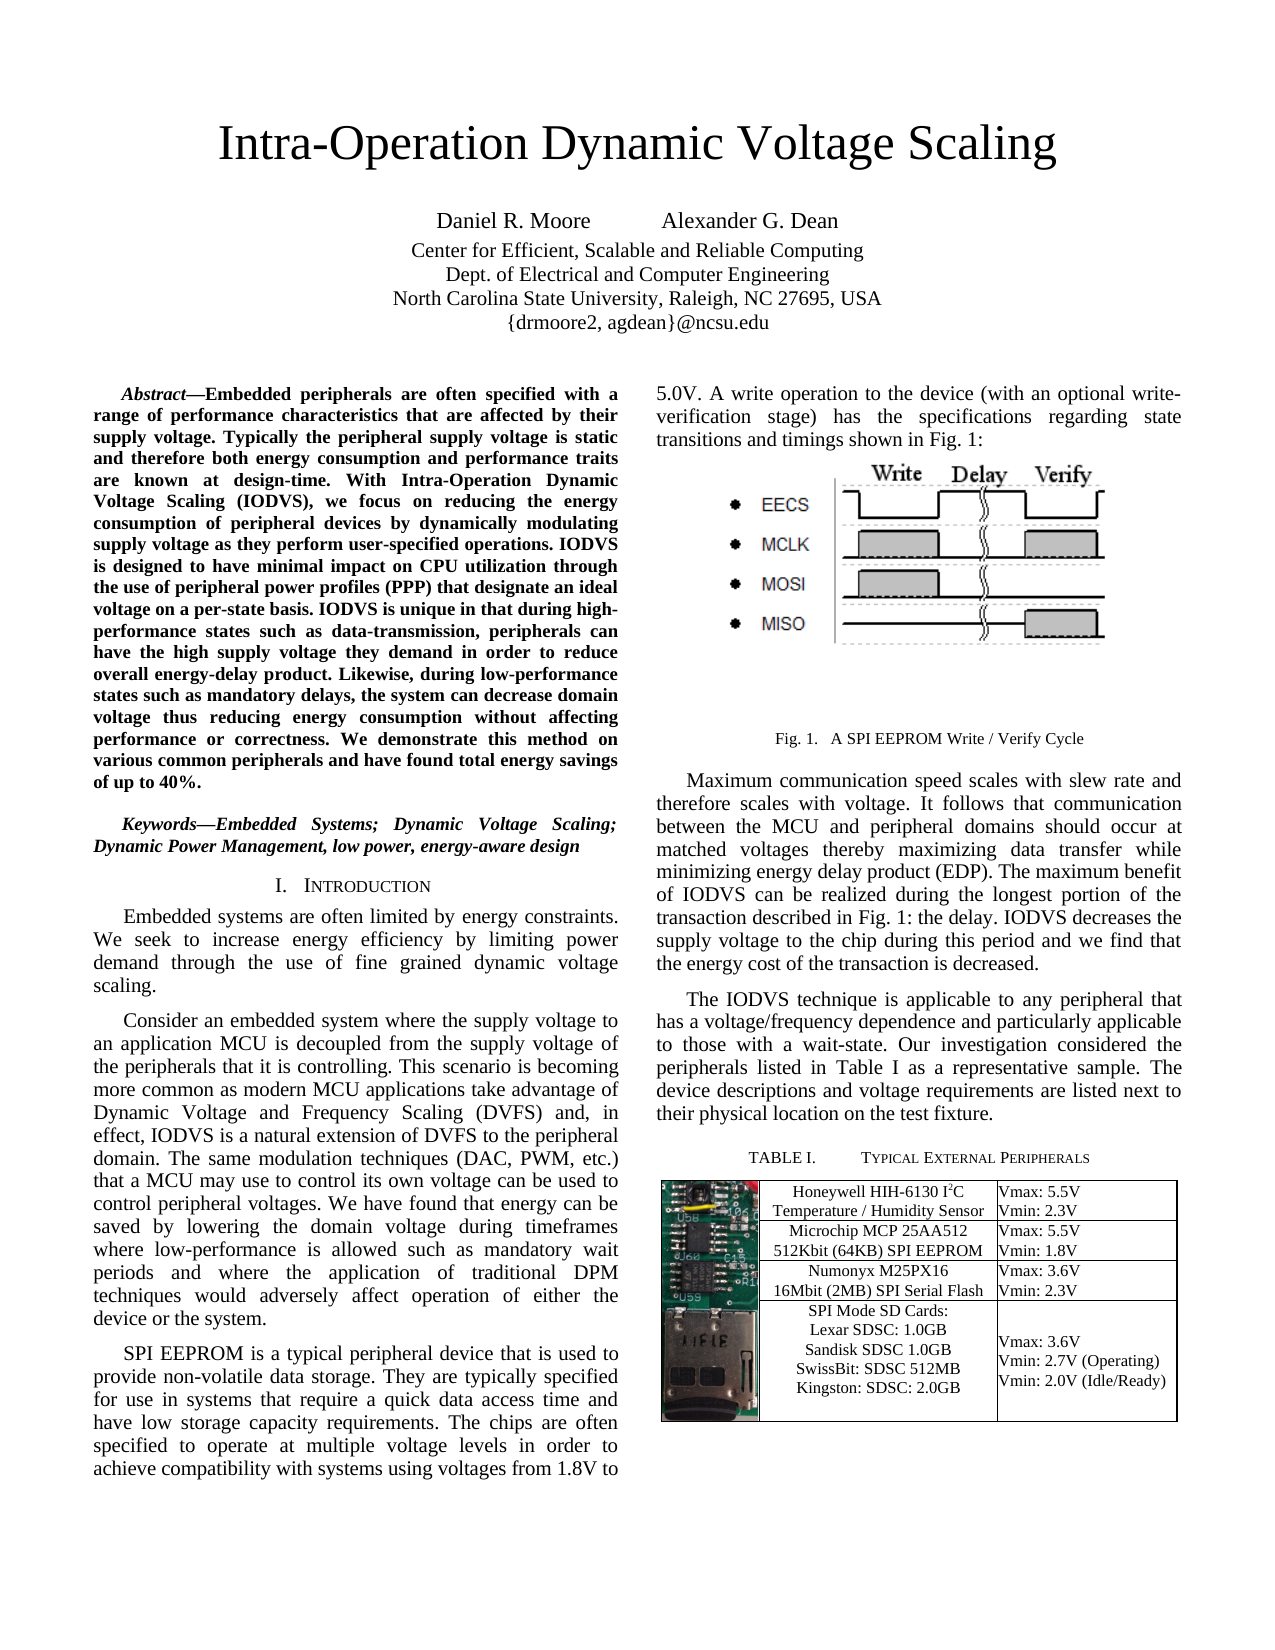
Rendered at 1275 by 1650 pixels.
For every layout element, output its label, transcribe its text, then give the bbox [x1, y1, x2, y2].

table_cell Vmax: 5.5V Vmin: 1.8V [998, 1221, 1176, 1259]
text Maximum communication speed scales with slew rate and therefore scales with voltage. It follows that communication between the MCU and peripheral domains should occur at matched voltages thereby maximizing data transfer while minimizing energy delay product (EDP). The maximum benefit of IODVS can be realized during the longest portion of the transaction described in Fig. 1: the delay. IODVS decreases the supply voltage to the chip during this period and we find that the energy cost of the transaction is decreased. [656, 769, 1182, 975]
table_cell Microchip MCP 25AA512 512Kbit (64KB) SPI EEPROM [760, 1221, 997, 1259]
text North Carolina State University, Raleigh, NC 27695, USA [93, 286, 1182, 310]
table_cell Vmax: 3.6V Vmin: 2.3V [998, 1261, 1176, 1299]
text Embedded systems are often limited by energy constraints. We seek to increase energy efficiency by limiting power demand through the use of fine grained dynamic voltage scaling. [93, 905, 619, 997]
text Center for Efficient, Scalable and Reliable Computing [93, 238, 1182, 262]
table_header A SPI EEPROM Write / Verify Cycle [656, 464, 1203, 769]
subtitle Introduction [93, 873, 619, 897]
text Keywords—Embedded Systems; Dynamic Voltage Scaling; Dynamic Power Management, low power, energy-aware design [93, 813, 619, 856]
text Typical External Peripherals [656, 1150, 1182, 1167]
text Consider an embedded system where the supply voltage to an application MCU is decoupled from the supply voltage of the peripherals that it is controlling. This scenario is becoming more common as modern MCU applications take advantage of Dynamic Voltage and Frequency Scaling (DVFS) and, in effect, IODVS is a natural extension of DVFS to the peripheral domain. The same modulation techniques (DAC, PWM, etc.) that a MCU may use to control its own voltage can be used to control peripheral voltages. We have found that energy can be saved by lowering the domain voltage during timeframes where low-performance is allowed such as mandatory wait periods and where the application of traditional DPM techniques would adversely affect operation of either the device or the system. [93, 1009, 619, 1330]
text Daniel R. Moore Alexander G. Dean [93, 207, 1182, 234]
table_cell SPI Mode SD Cards: Lexar SDSC: 1.0GB Sandisk SDSC 1.0GB SwissBit: SDSC 512MB Kingston: SDSC: 2.0GB [760, 1301, 997, 1421]
text {drmoore2, agdean}@ncsu.edu [93, 310, 1182, 334]
text Abstract—Embedded peripherals are often specified with a range of performance characteristics that are affected by their supply voltage. Typically the peripheral supply voltage is static and therefore both energy consumption and performance traits are known at design-time. With Intra-Operation Dynamic Voltage Scaling (IODVS), we focus on reducing the energy consumption of peripheral devices by dynamically modulating supply voltage as they perform user-specified operations. IODVS is designed to have minimal impact on CPU utilization through the use of peripheral power profiles (PPP) that designate an ideal voltage on a per-state basis. IODVS is unique in that during high-performance states such as data-transmission, peripherals can have the high supply voltage they demand in order to reduce overall energy-delay product. Likewise, during low-performance states such as mandatory delays, the system can decrease domain voltage thus reducing energy consumption without affecting performance or correctness. We demonstrate this method on various common peripherals and have found total energy savings of up to 40%. [93, 382, 619, 792]
title Intra-Operation Dynamic Voltage Scaling [93, 112, 1182, 170]
table_header Vmax: 5.5V Vmin: 2.3V [998, 1181, 1176, 1220]
text SPI EEPROM is a typical peripheral device that is used to provide non-volatile data storage. They are typically specified for use in systems that require a quick data access time and have low storage capacity requirements. The chips are often specified to operate at multiple voltage levels in order to achieve compatibility with systems using voltages from 1.8V to 5.0V. A write operation to the device (with an optional write-verification stage) has the specifications regarding state transitions and timings shown in Fig. 1: [93, 1342, 619, 1480]
text The IODVS technique is applicable to any peripheral that has a voltage/frequency dependence and particularly applicable to those with a wait-state. Our investigation considered the peripherals listed in Table I as a representative sample. The device descriptions and voltage requirements are listed next to their physical location on the test fixture. [656, 988, 1182, 1125]
picture [662, 1181, 759, 1421]
text Dept. of Electrical and Computer Engineering [93, 262, 1182, 286]
picture [721, 463, 1138, 666]
text SPI EEPROM is a typical peripheral device that is used to provide non-volatile data storage. They are typically specified for use in systems that require a quick data access time and have low storage capacity requirements. The chips are often specified to operate at multiple voltage levels in order to achieve compatibility with systems using voltages from 1.8V to 5.0V. A write operation to the device (with an optional write-verification stage) has the specifications regarding state transitions and timings shown in Fig. 1: [656, 382, 1182, 451]
table_cell Vmax: 3.6V Vmin: 2.7V (Operating) Vmin: 2.0V (Idle/Ready) [998, 1301, 1176, 1421]
table_cell Numonyx M25PX16 16Mbit (2MB) SPI Serial Flash [760, 1261, 997, 1299]
table_header Honeywell HIH-6130 I2C Temperature / Humidity Sensor [760, 1181, 997, 1220]
